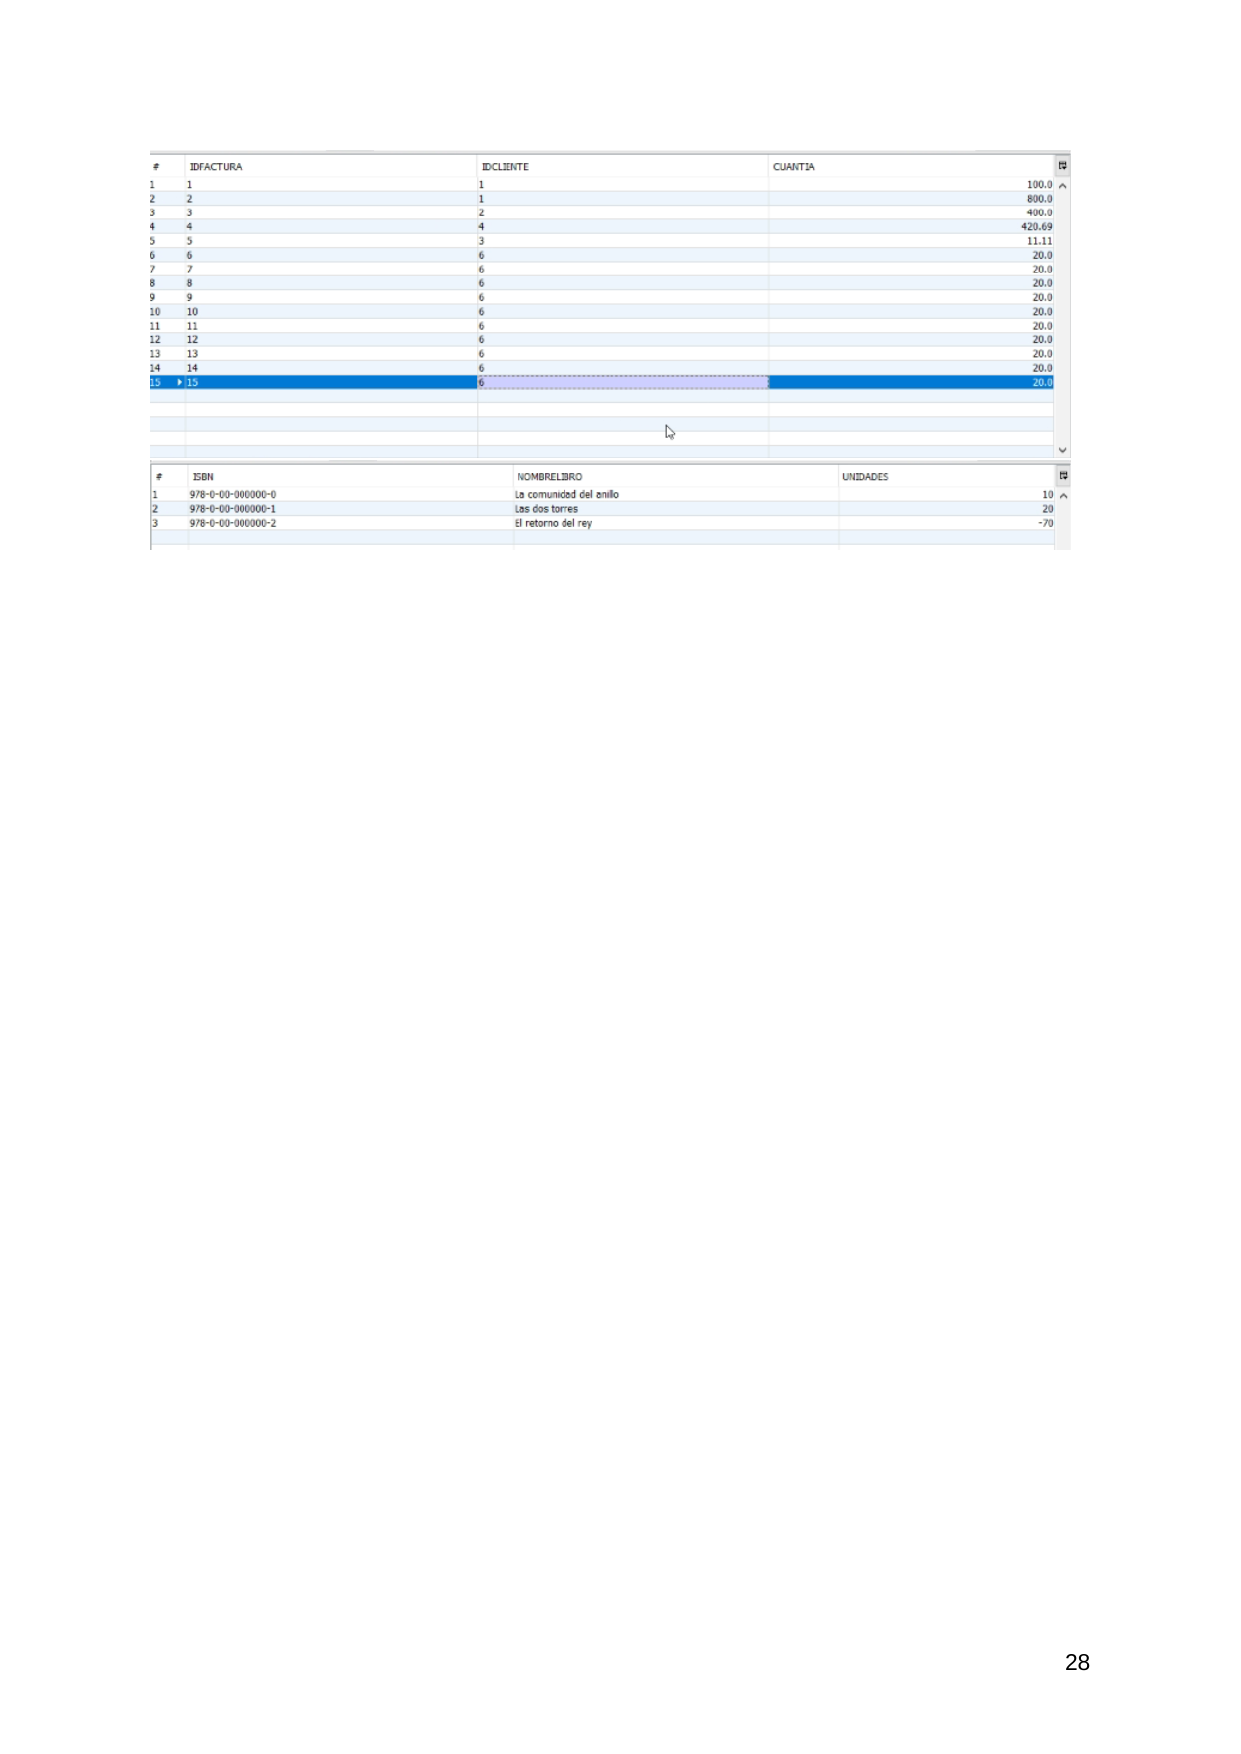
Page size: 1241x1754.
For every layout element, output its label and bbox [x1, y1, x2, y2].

picture [150, 150, 1071, 458]
picture [150, 460, 1071, 550]
